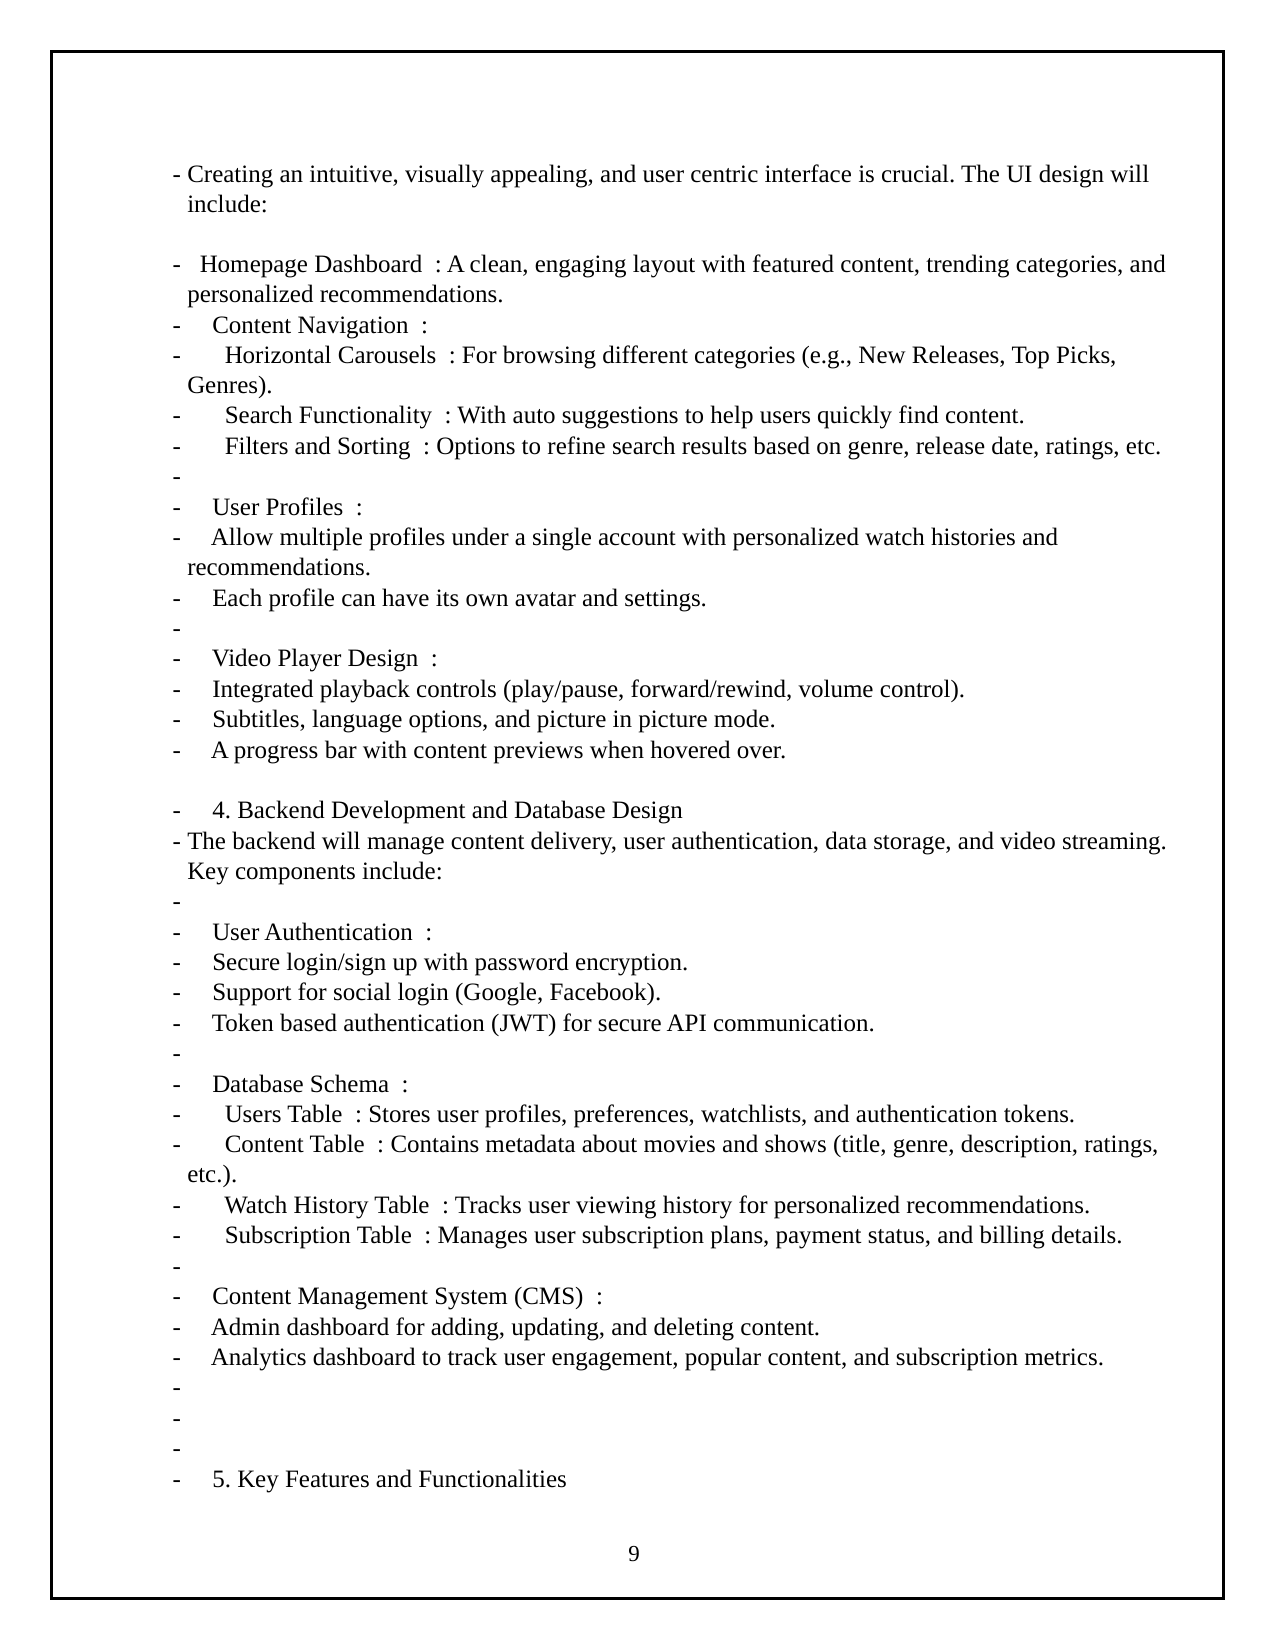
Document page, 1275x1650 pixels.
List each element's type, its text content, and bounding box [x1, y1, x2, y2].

list Content Table : Contains metadata about movies and shows (title, genre, description, ratings, etc.). [172, 1129, 1169, 1188]
list Each profile can have its own avatar and settings. [172, 583, 1169, 611]
list Creating an intuitive, visually appealing, and user centric interface is crucial. The UI design will include: [172, 159, 1169, 217]
list User Authentication : [172, 917, 1169, 945]
list User Profiles : [172, 492, 1169, 521]
list Watch History Table : Tracks user viewing history for personalized recommendations. [172, 1190, 1169, 1219]
list Support for social login (Google, Facebook). [172, 977, 1169, 1006]
list Database Schema : [172, 1069, 1169, 1097]
list Content Management System (CMS) : [172, 1281, 1169, 1310]
list Video Player Design : [172, 643, 1169, 672]
list Homepage Dashboard : A clean, engaging layout with featured content, trending categories, and personalized recommendations. [172, 249, 1169, 308]
list 5. Key Features and Functionalities [172, 1464, 1169, 1492]
list Users Table : Stores user profiles, preferences, watchlists, and authentication tokens. [172, 1099, 1169, 1128]
list Search Functionality : With auto suggestions to help users quickly find content. [172, 401, 1169, 429]
list Subscription Table : Manages user subscription plans, payment status, and billing details. [172, 1220, 1169, 1249]
list Secure login/sign up with password encryption. [172, 947, 1169, 976]
list Horizontal Carousels : For browsing different categories (e.g., New Releases, Top Picks, Genres). [172, 340, 1169, 399]
list Integrated playback controls (play/pause, forward/rewind, volume control). [172, 674, 1169, 703]
list A progress bar with content previews when hovered over. [172, 735, 1169, 763]
list Allow multiple profiles under a single account with personalized watch histories and recommendations. [172, 522, 1169, 581]
list Admin dashboard for adding, updating, and deleting content. [172, 1312, 1169, 1340]
list Subtitles, language options, and picture in picture mode. [172, 704, 1169, 733]
list Filters and Sorting : Options to refine search results based on genre, release date, ratings, etc. [172, 431, 1169, 460]
list Analytics dashboard to track user engagement, popular content, and subscription metrics. [172, 1342, 1169, 1371]
list The backend will manage content delivery, user authentication, data storage, and video streaming. Key components include: [172, 826, 1169, 884]
list Token based authentication (JWT) for secure API communication. [172, 1008, 1169, 1037]
list Content Navigation : [172, 310, 1169, 339]
list 4. Backend Development and Database Design [172, 796, 1169, 824]
